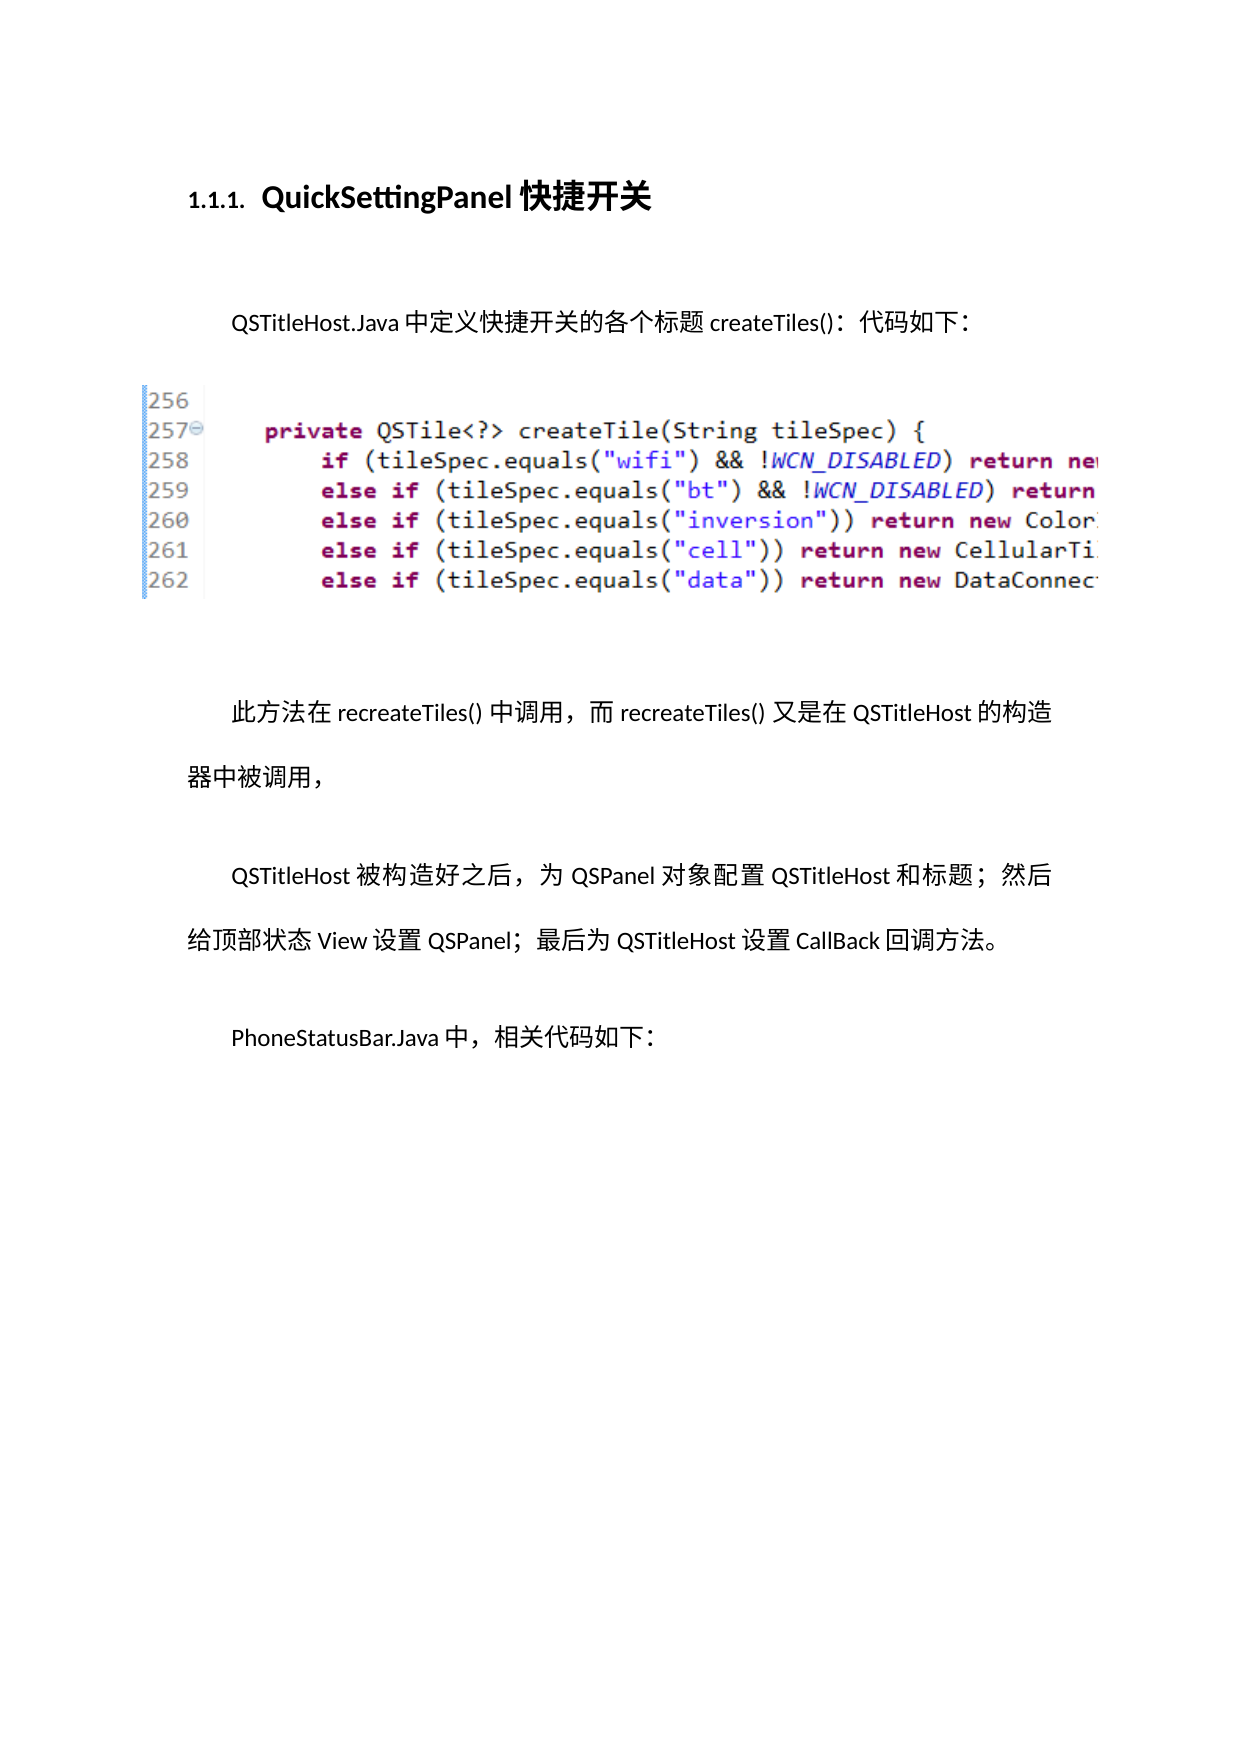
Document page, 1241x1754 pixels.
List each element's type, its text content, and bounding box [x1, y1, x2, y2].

text 此方法在recreateTiles() 中调用，而recreateTiles() 又是在QSTitleHost的构造器中被调用， [187, 678, 1053, 808]
text QSTitleHost.Java中定义快捷开关的各个标题createTiles()：代码如下： [187, 288, 1053, 353]
subtitle QuickSettingPanel快捷开关 [187, 162, 1053, 227]
picture [142, 385, 1099, 599]
text PhoneStatusBar.Java中，相关代码如下： [187, 1003, 1053, 1068]
text QSTitleHost被构造好之后，为QSPanel对象配置QSTitleHost和标题；然后给顶部状态View设置QSPanel；最后为QSTitleHost设置CallBack回调方法。 [187, 841, 1053, 971]
